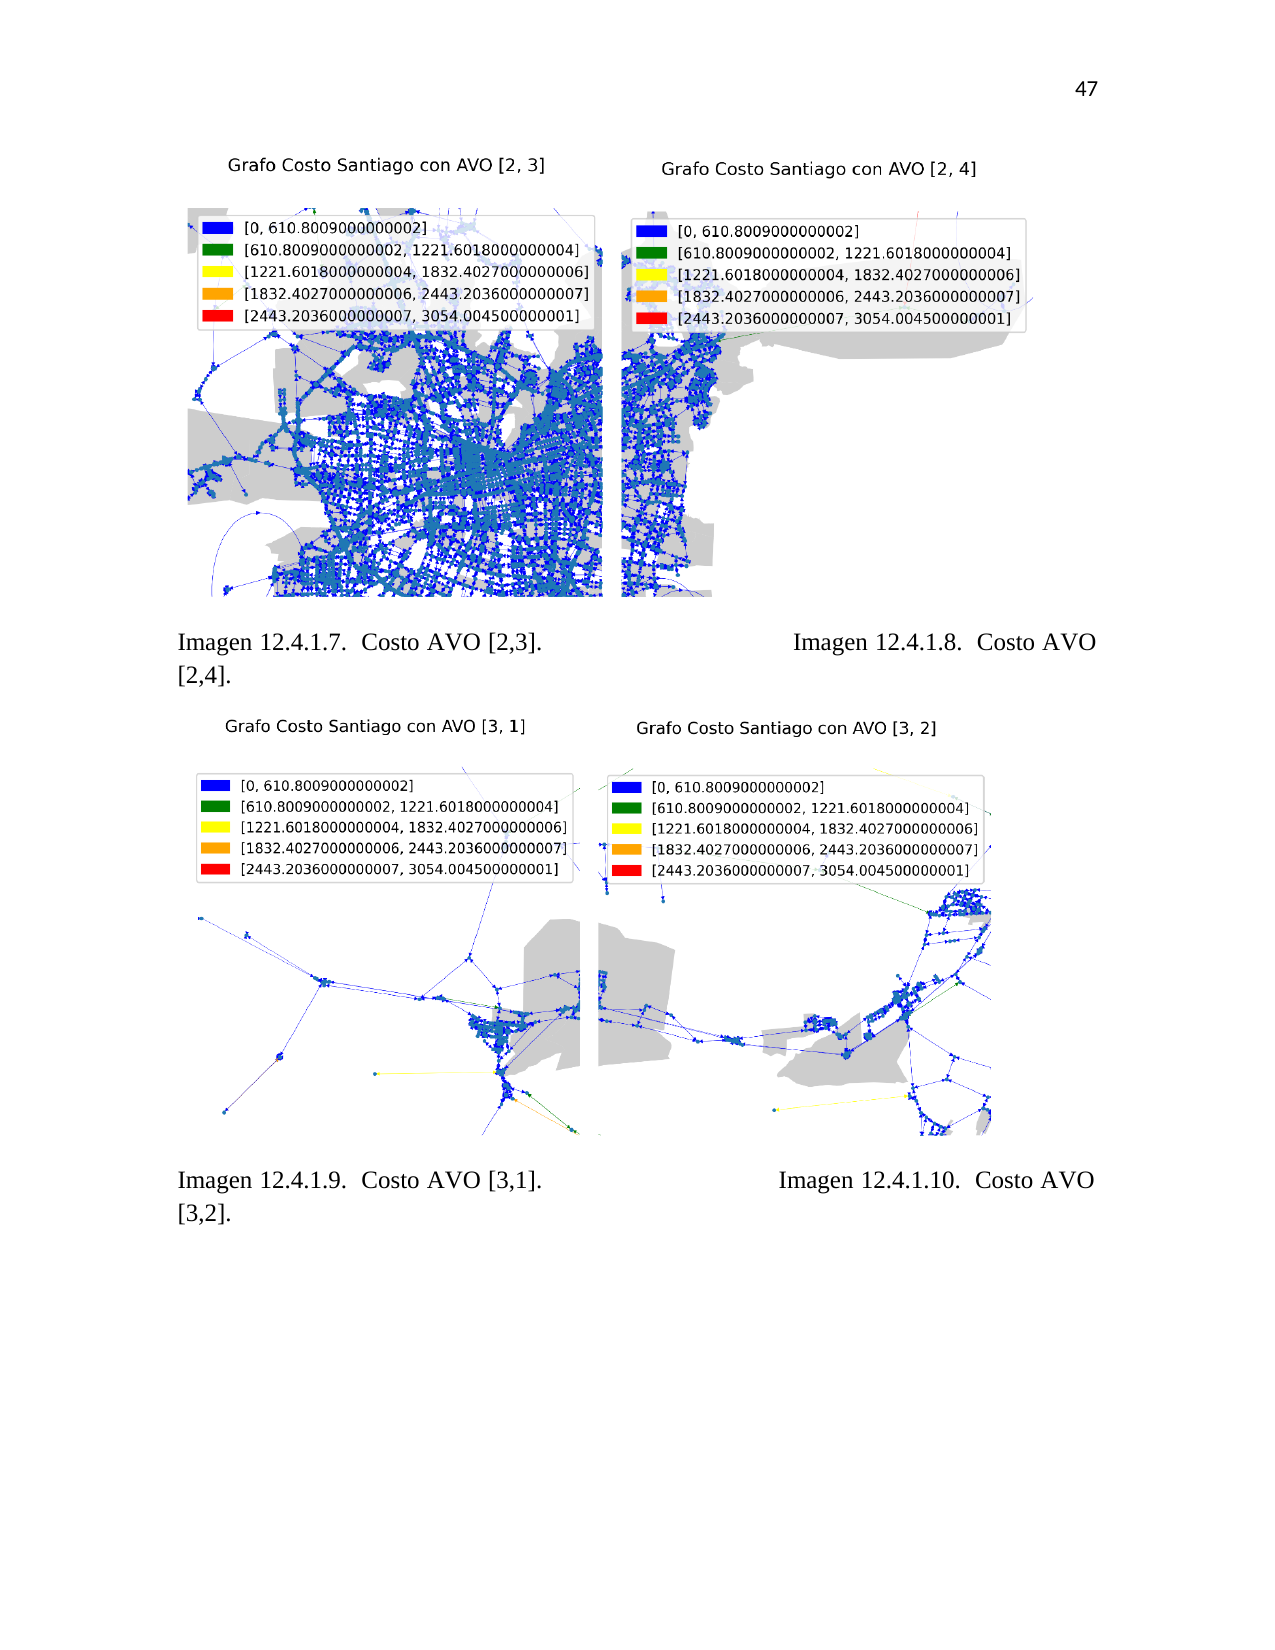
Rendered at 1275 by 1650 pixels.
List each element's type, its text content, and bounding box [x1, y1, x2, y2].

picture [177, 147, 1043, 607]
picture [177, 710, 1000, 1145]
text Imagen 12.4.1.7. Costo AVO [2,3]. Imagen 12.4.1.8. Costo AVO [2,4]. [177, 627, 1098, 689]
text Imagen 12.4.1.9. Costo AVO [3,1]. Imagen 12.4.1.10. Costo AVO [3,2]. [177, 1165, 1098, 1227]
